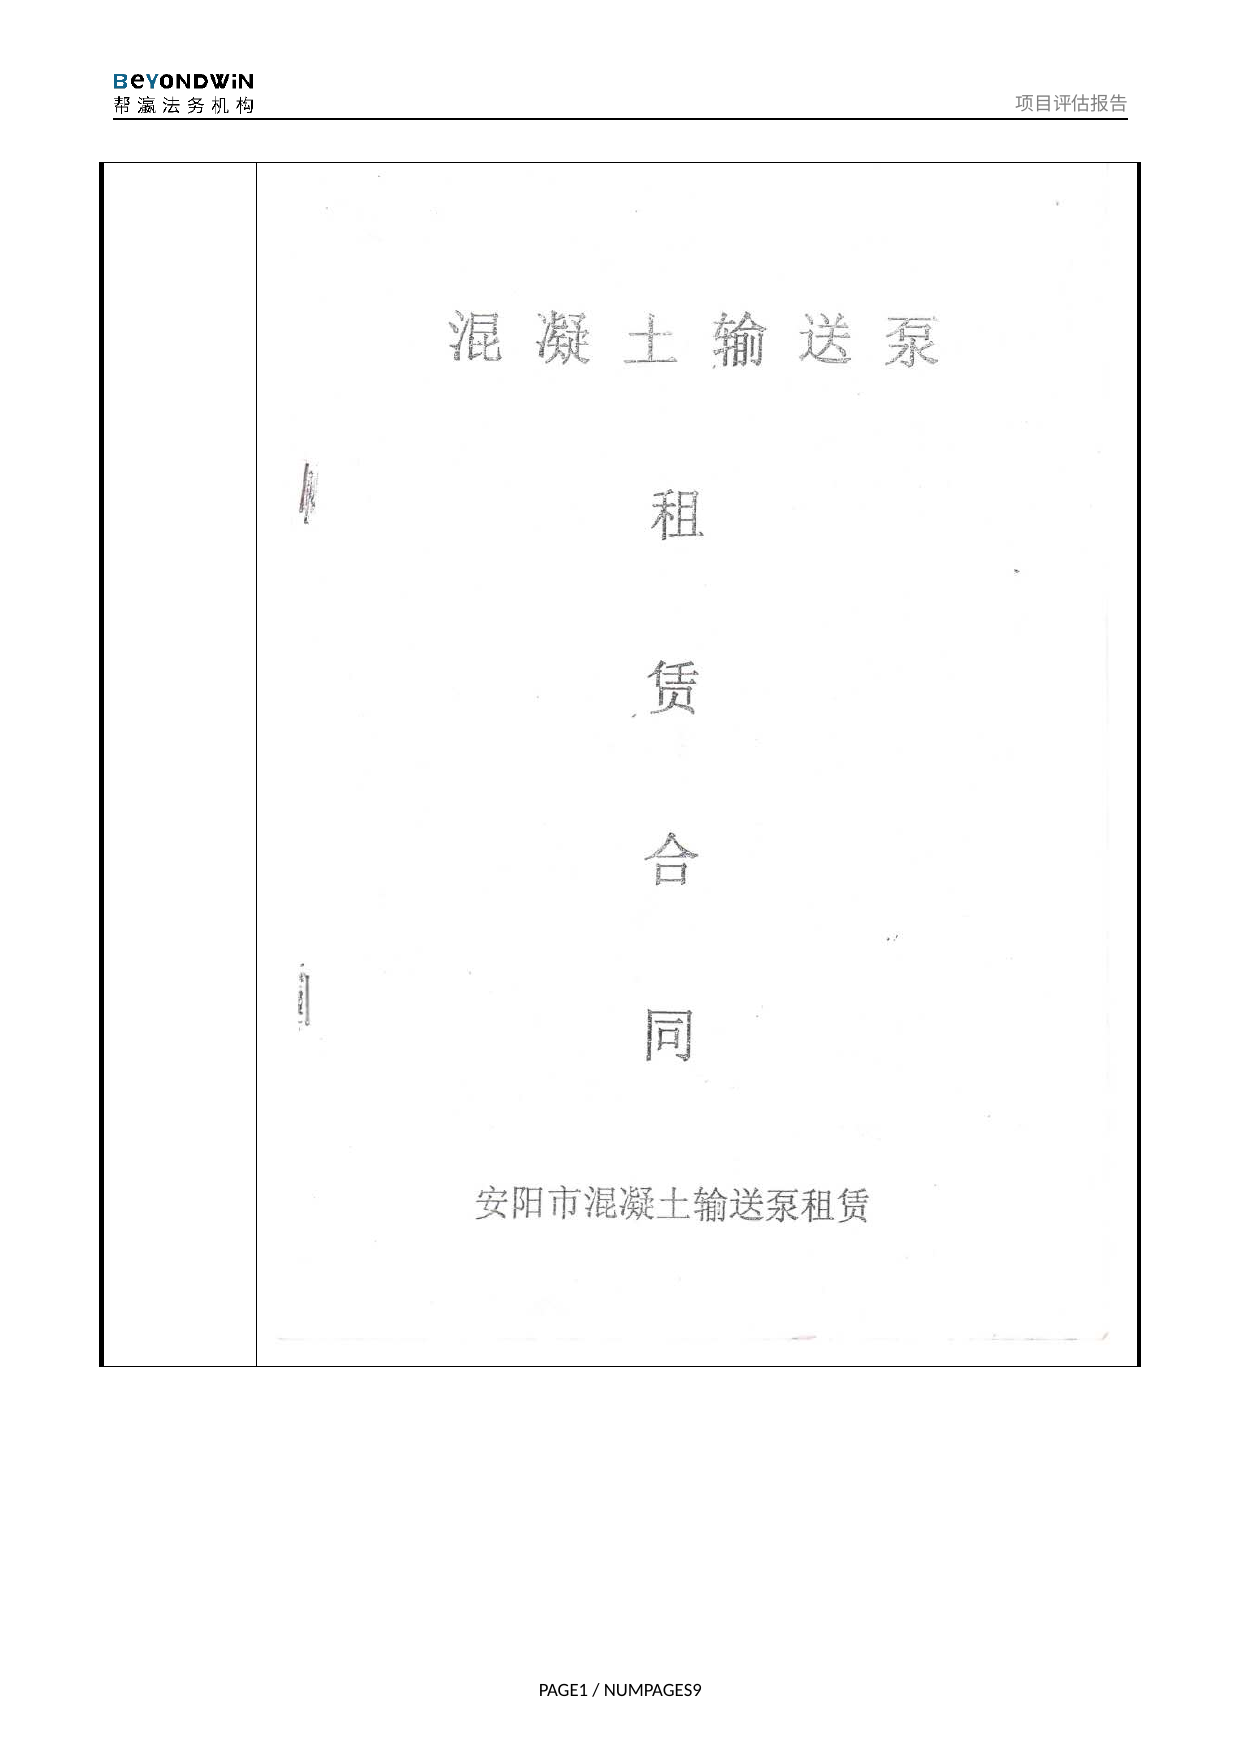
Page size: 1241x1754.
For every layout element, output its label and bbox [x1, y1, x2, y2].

picture [112, 73, 254, 115]
table_cell [104, 163, 256, 1366]
picture [267, 163, 1127, 1345]
table_cell [257, 163, 1137, 1366]
